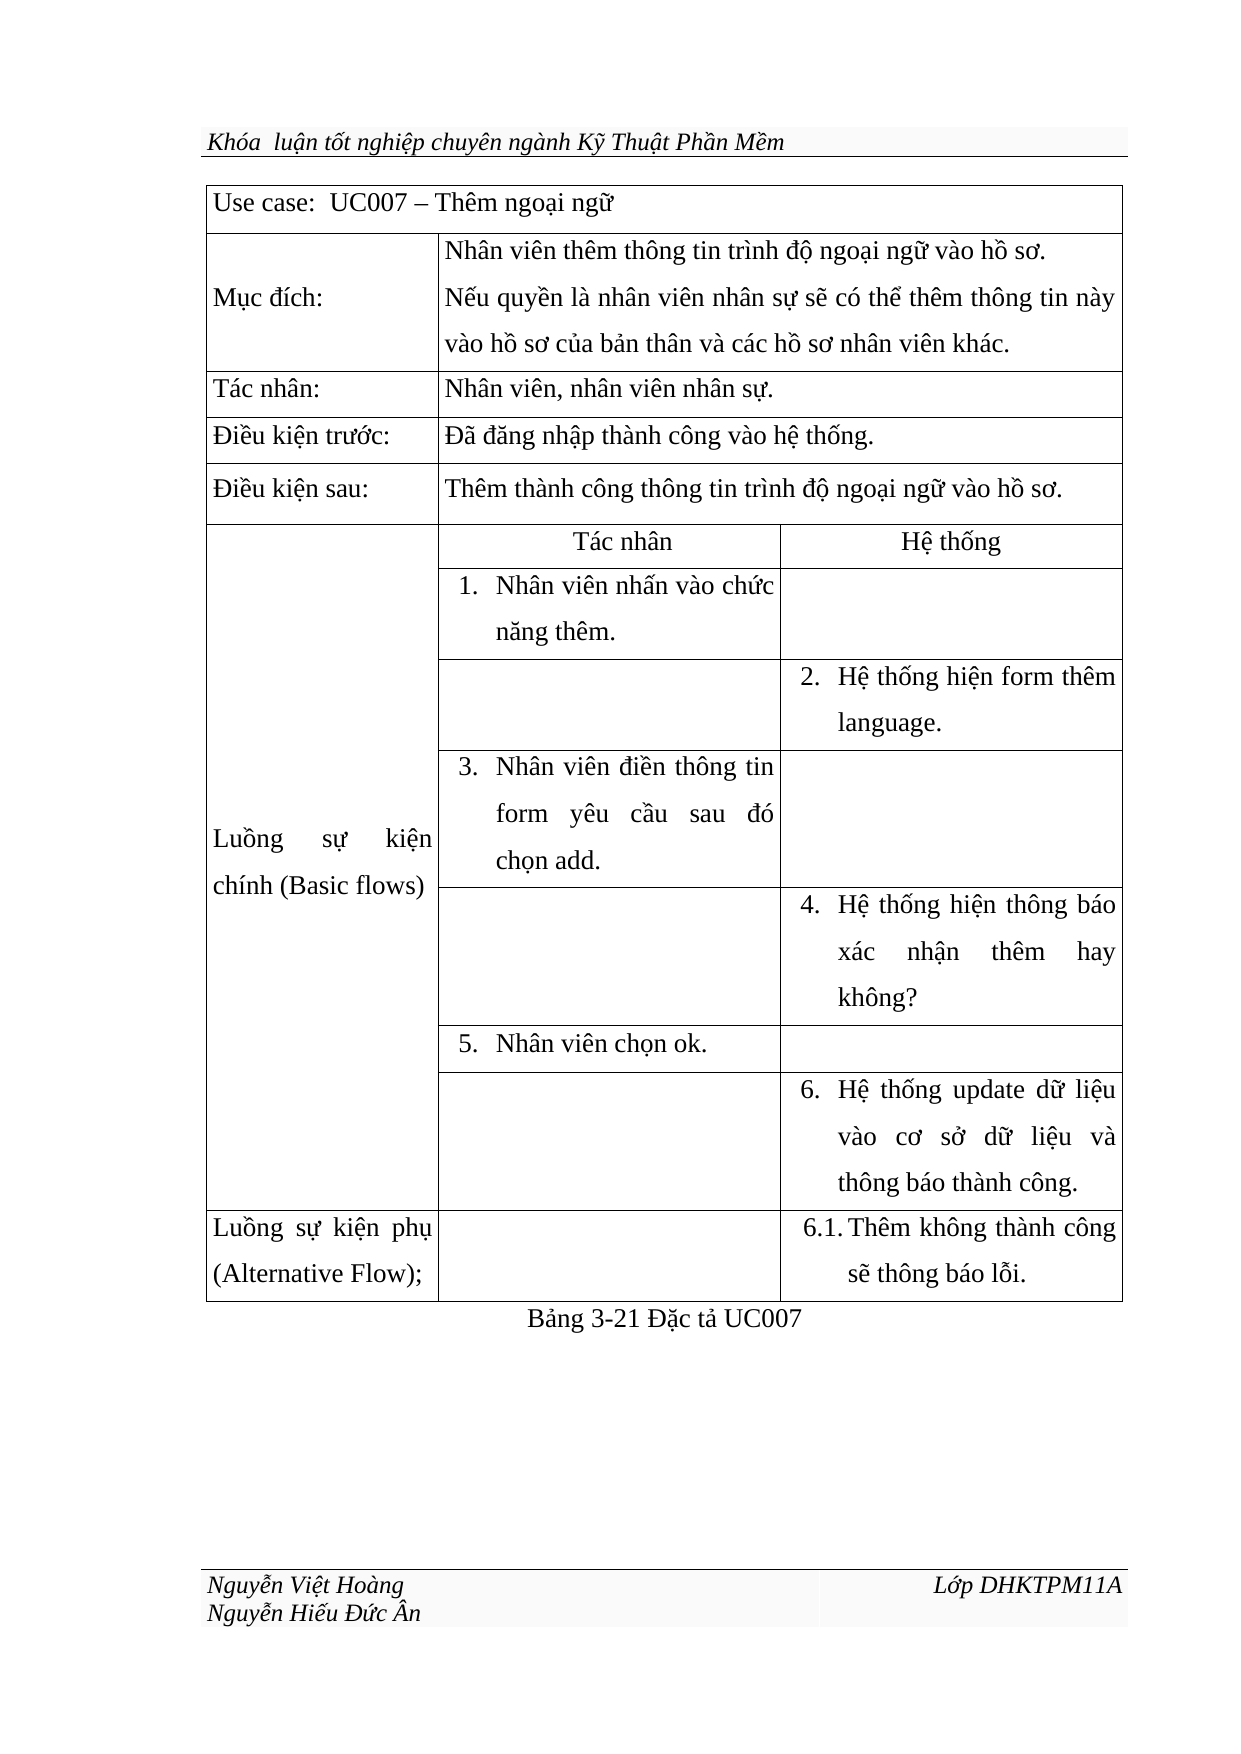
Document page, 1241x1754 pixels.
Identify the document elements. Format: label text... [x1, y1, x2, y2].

table_cell Hệ thống [781, 525, 1122, 568]
table_cell Nhân viên chọn ok. [439, 1026, 780, 1072]
table_cell [781, 1026, 1122, 1072]
table_cell [439, 1073, 780, 1210]
table_cell [439, 888, 780, 1024]
table_cell Mục đích: [207, 234, 438, 371]
table_cell Thêm thành công thông tin trình độ ngoại ngữ vào hồ sơ. [439, 464, 1122, 524]
table_cell Đã đăng nhập thành công vào hệ thống. [439, 418, 1122, 463]
table_cell Hệ thống hiện form thêm language. [781, 660, 1122, 749]
table_cell [439, 1211, 780, 1301]
text Bảng 3-21 Đặc tả UC007 [527, 1302, 802, 1333]
table_cell Nhân viên điền thông tin form yêu cầu sau đó chọn add. [439, 751, 780, 887]
table_cell Luồng sự kiện phụ (Alternative Flow); [207, 1211, 438, 1301]
table_cell Hệ thống update dữ liệu vào cơ sở dữ liệu và thông báo thành công. [781, 1073, 1122, 1210]
table_cell Điều kiện trước: [207, 418, 438, 463]
table_cell [781, 569, 1122, 659]
table_cell Tác nhân: [207, 372, 438, 417]
table_cell [781, 751, 1122, 887]
table_cell Nhân viên nhấn vào chức năng thêm. [439, 569, 780, 659]
table_cell Thêm không thành công sẽ thông báo lỗi. [781, 1211, 1122, 1301]
table_cell Luồng sự kiện chính (Basic flows) [207, 525, 438, 1210]
table_cell Tác nhân [439, 525, 780, 568]
table_cell Điều kiện sau: [207, 464, 438, 524]
table_header Use case: UC007 – Thêm ngoại ngữ [207, 186, 1122, 233]
table_cell Hệ thống hiện thông báo xác nhận thêm hay không? [781, 888, 1122, 1024]
table_cell [439, 660, 780, 749]
table_cell Nhân viên, nhân viên nhân sự. [439, 372, 1122, 417]
table_cell Nhân viên thêm thông tin trình độ ngoại ngữ vào hồ sơ. Nếu quyền là nhân viên nhân sự sẽ có thể thêm thông tin này vào hồ sơ của bản thân và các hồ sơ nhân viên khác. [439, 234, 1122, 371]
